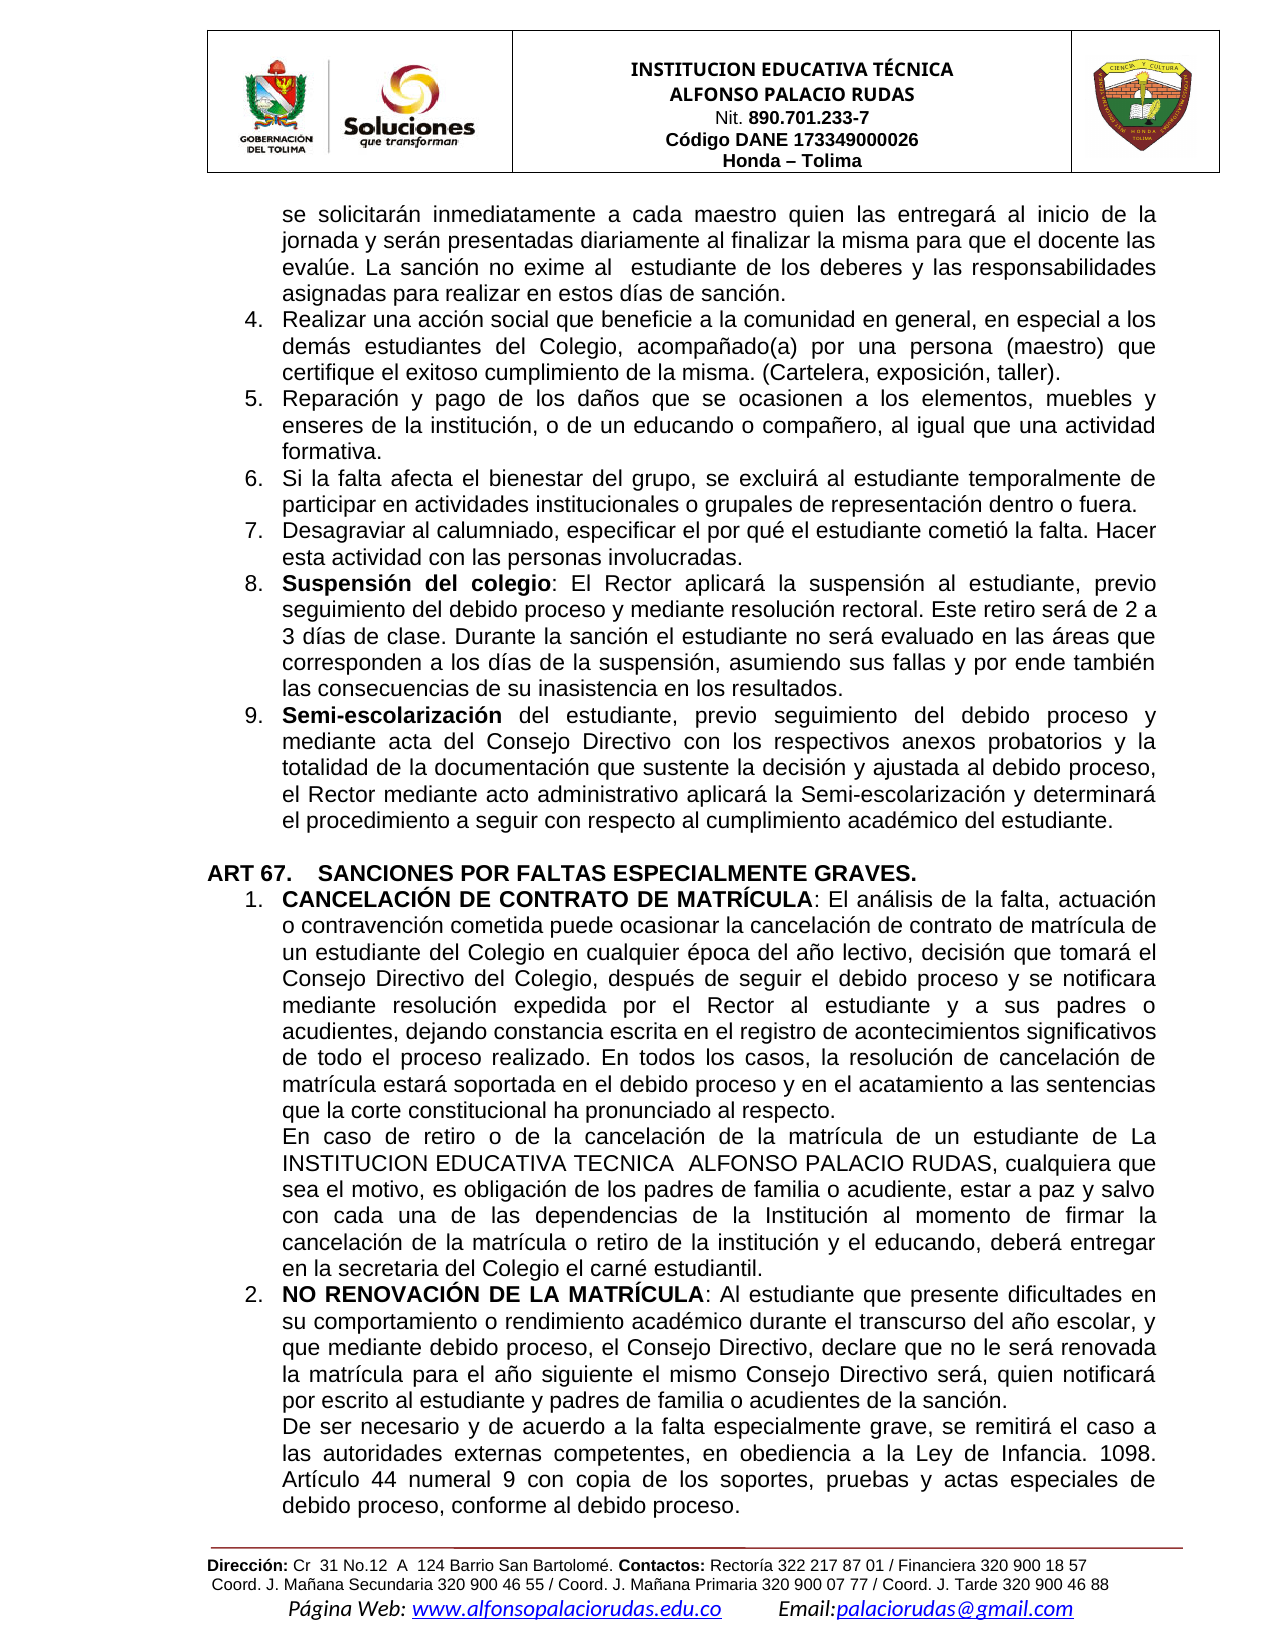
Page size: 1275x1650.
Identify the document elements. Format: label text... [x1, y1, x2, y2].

list Suspensión del colegio: El Rector aplicará la suspensión al estudiante, previo seguimiento del debido proceso y mediante resolución rectoral. Este retiro será de 2 a 3 días de clase. Durante la sanción el estudiante no será evaluado en las áreas que corresponden a los días de la suspensión, asumiendo sus fallas y por ende también las consecuencias de su inasistencia en los resultados. [244, 570, 1157, 702]
list De ser necesario y de acuerdo a la falta especialmente grave, se remitirá el caso a las autoridades externas competentes, en obediencia a la Ley de Infancia. 1098. Artículo 44 numeral 9 con copia de los soportes, pruebas y actas especiales de debido proceso, conforme al debido proceso. [282, 1413, 1157, 1519]
text ART 67. SANCIONES POR FALTAS ESPECIALMENTE GRAVES. [207, 860, 1157, 886]
picture [238, 50, 480, 155]
list Realizar una acción social que beneficie a la comunidad en general, en especial a los demás estudiantes del Colegio, acompañado(a) por una persona (maestro) que certifique el exitoso cumplimiento de la misma. (Cartelera, exposición, taller). [244, 306, 1157, 385]
list NO RENOVACIÓN DE LA MATRÍCULA: Al estudiante que presente dificultades en su comportamiento o rendimiento académico durante el transcurso del año escolar, y que mediante debido proceso, el Consejo Directivo, declare que no le será renovada la matrícula para el año siguiente el mismo Consejo Directivo será, quien notificará por escrito al estudiante y padres de familia o acudientes de la sanción. [244, 1281, 1157, 1413]
list Si la falta afecta el bienestar del grupo, se excluirá al estudiante temporalmente de participar en actividades institucionales o grupales de representación dentro o fuera. [244, 464, 1157, 517]
list Semi-escolarización del estudiante, previo seguimiento del debido proceso y mediante acta del Consejo Directivo con los respectivos anexos probatorios y la totalidad de la documentación que sustente la decisión y ajustada al debido proceso, el Rector mediante acto administrativo aplicará la Semi-escolarización y determinará el procedimiento a seguir con respecto al cumplimiento académico del estudiante. [244, 702, 1157, 833]
list En caso de retiro o de la cancelación de la matrícula de un estudiante de La INSTITUCION EDUCATIVA TECNICA ALFONSO PALACIO RUDAS, cualquiera que sea el motivo, es obligación de los padres de familia o acudiente, estar a paz y salvo con cada una de las dependencias de la Institución al momento de firmar la cancelación de la matrícula o retiro de la institución y el educando, deberá entregar en la secretaria del Colegio el carné estudiantil. [282, 1123, 1157, 1281]
list Reparación y pago de los daños que se ocasionen a los elementos, muebles y enseres de la institución, o de un educando o compañero, al igual que una actividad formativa. [244, 385, 1157, 464]
list CANCELACIÓN DE CONTRATO DE MATRÍCULA: El análisis de la falta, actuación o contravención cometida puede ocasionar la cancelación de contrato de matrícula de un estudiante del Colegio en cualquier época del año lectivo, decisión que tomará el Consejo Directivo del Colegio, después de seguir el debido proceso y se notificara mediante resolución expedida por el Rector al estudiante y a sus padres o acudientes, dejando constancia escrita en el registro de acontecimientos significativos de todo el proceso realizado. En todos los casos, la resolución de cancelación de matrícula estará soportada en el debido proceso y en el acatamiento a las sentencias que la corte constitucional ha pronunciado al respecto. [244, 886, 1157, 1123]
list Desagraviar al calumniado, especificar el por qué el estudiante cometió la falta. Hacer esta actividad con las personas involucradas. [244, 517, 1157, 570]
